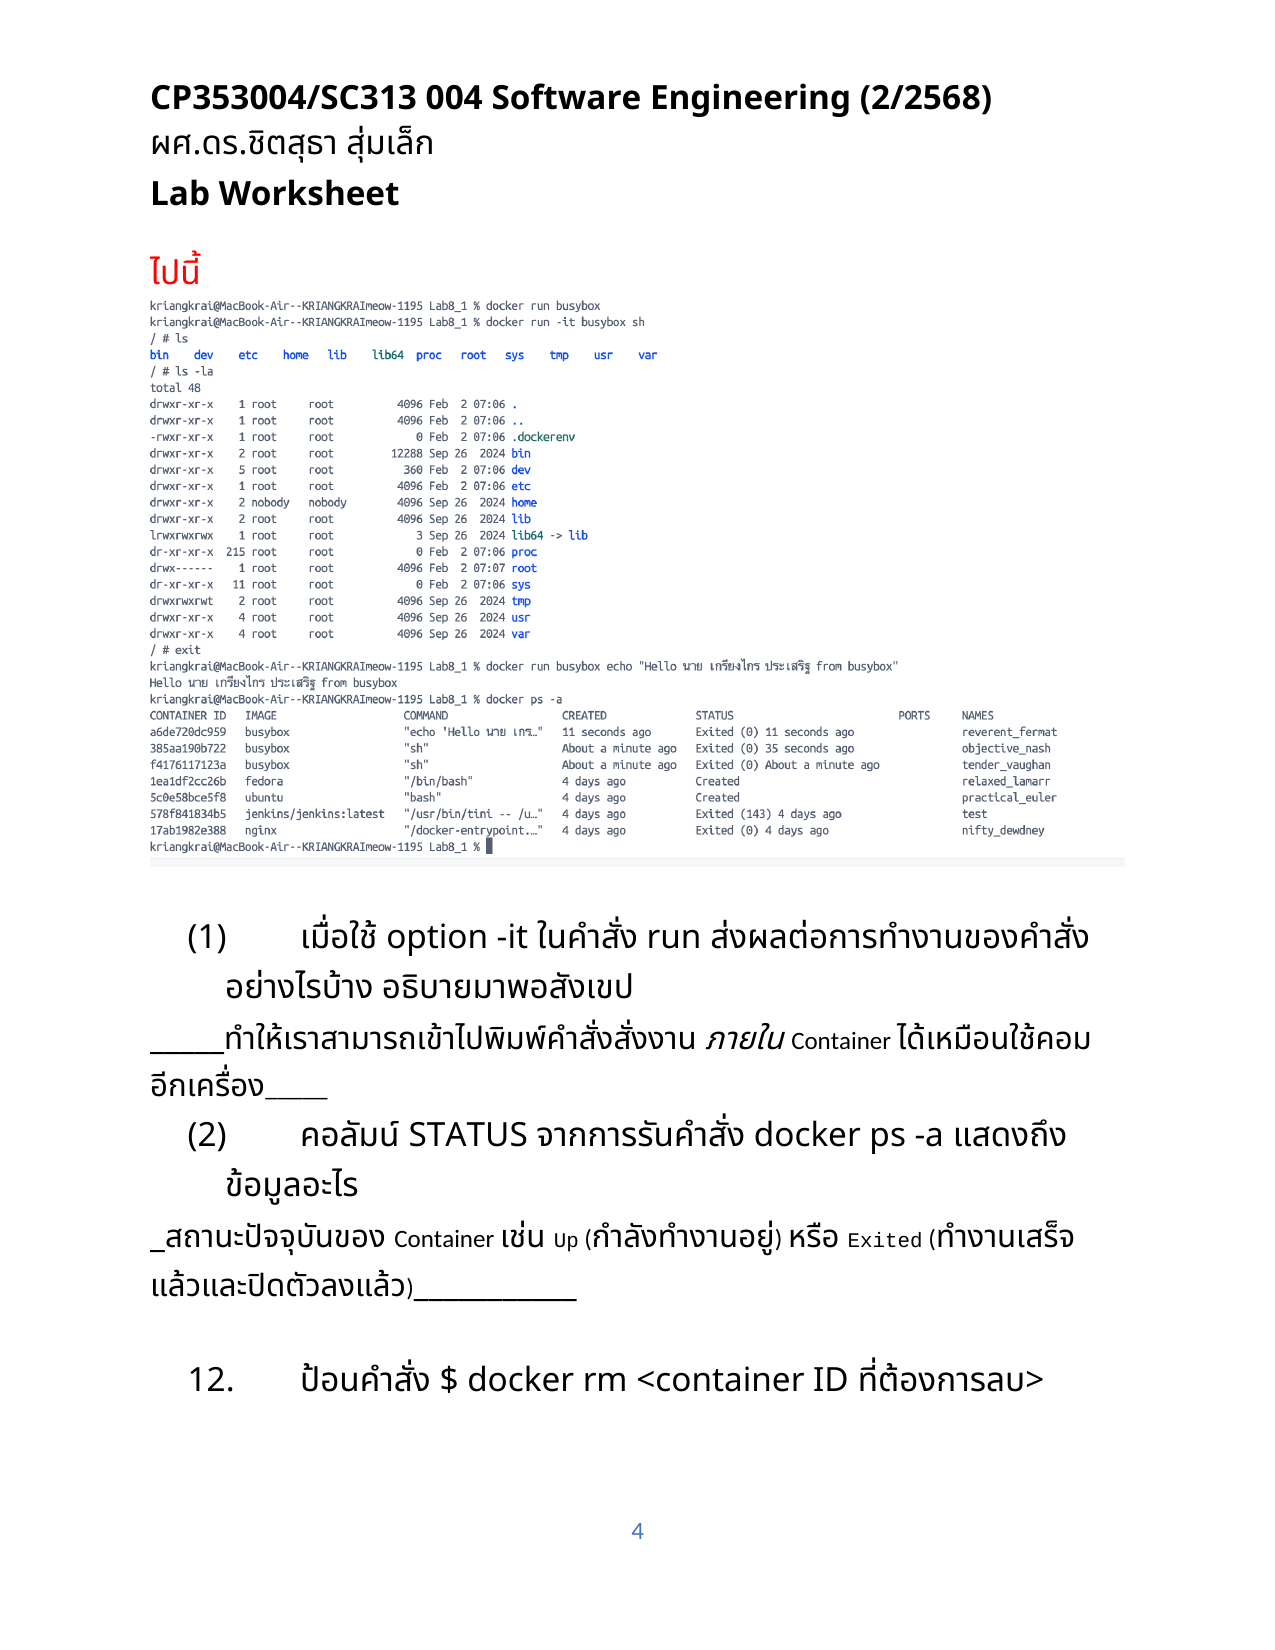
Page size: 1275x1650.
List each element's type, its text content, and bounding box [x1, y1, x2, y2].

picture [150, 299, 1125, 867]
list ป้อนคำสั่ง $ docker rm <container ID ที่ต้องการลบ> [187, 1356, 1125, 1407]
text _____ทำให้เราสามารถเข้าไปพิมพ์คำสั่งสั่งงาน ภายใน Container ได้เหมือนใช้คอมอีกเครื่อง_____ [150, 1013, 1125, 1110]
text _สถานะปัจจุบันของ Container เช่น Up (กำลังทำงานอยู่) หรือ Exited (ทำงานเสร็จแล้วและปิดตัวลงแล้ว)___________ [150, 1211, 1125, 1311]
list คอลัมน์ STATUS จากการรันคำสั่ง docker ps -a แสดงถึงข้อมูลอะไร [187, 1110, 1125, 1211]
list เมื่อใช้ option -it ในคำสั่ง run ส่งผลต่อการทำงานของคำสั่งอย่างไรบ้าง อธิบายมาพอสังเขป [187, 912, 1125, 1013]
text [Check point#2] Capture หน้าจอ (ทั้งหน้าต่างและทุกหน้าต่างที่เกี่ยวข้อง) แสดงผลลัพธ์ที่ได้ตั้งแต่ขั้นตอนที่ 6-12 พร้อมกับตอบคำถามต่อไปนี้ [150, 249, 1125, 299]
